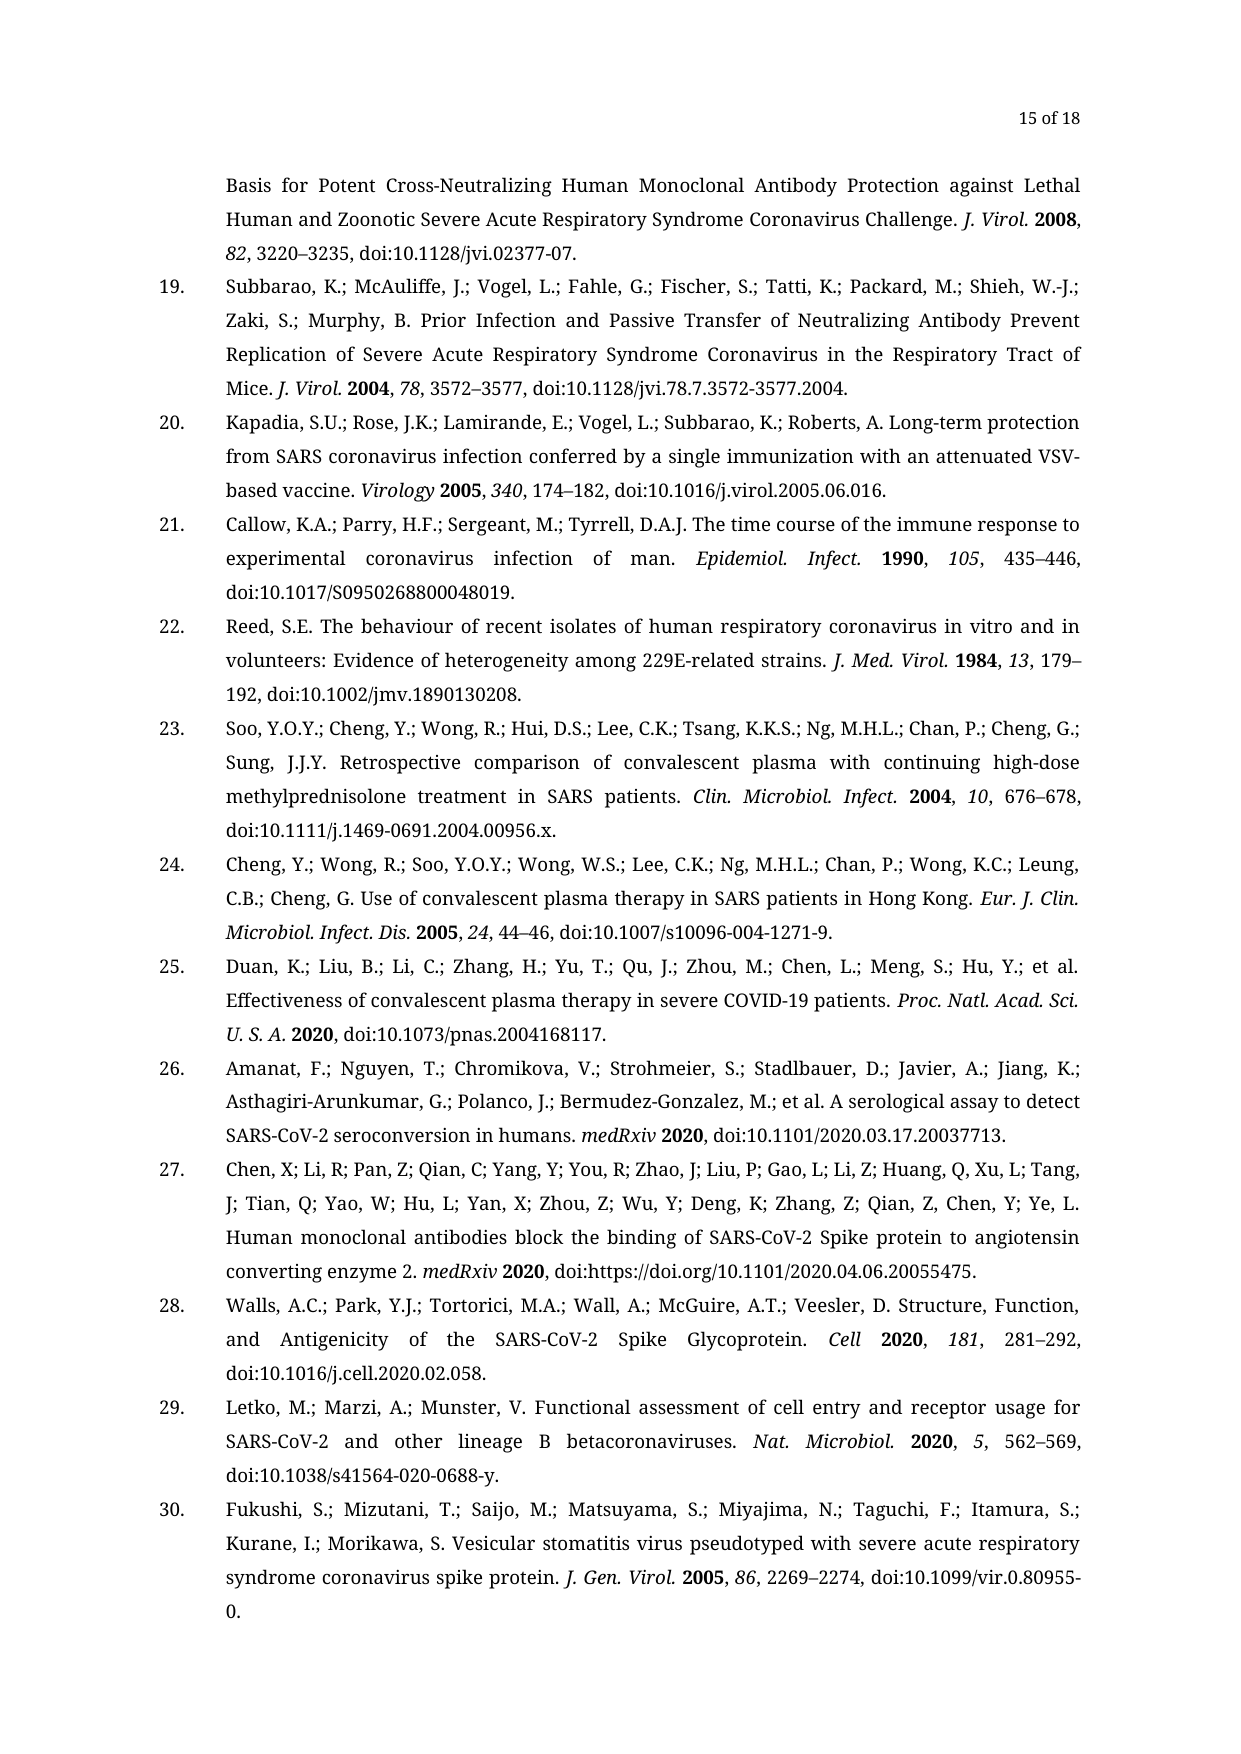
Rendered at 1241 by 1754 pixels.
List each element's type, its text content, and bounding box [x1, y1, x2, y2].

text 22. Reed, S.E. The behaviour of recent isolates of human respiratory coronavirus in vitro and in volunteers: Evidence of heterogeneity among 229E‐related strains. J. Med. Virol. 1984, 13, 179–192, doi:10.1002/jmv.1890130208. [159, 609, 1081, 711]
text 27. Chen, X; Li, R; Pan, Z; Qian, C; Yang, Y; You, R; Zhao, J; Liu, P; Gao, L; Li, Z; Huang, Q, Xu, L; Tang, J; Tian, Q; Yao, W; Hu, L; Yan, X; Zhou, Z; Wu, Y; Deng, K; Zhang, Z; Qian, Z, Chen, Y; Ye, L. Human monoclonal antibodies block the binding of SARS-CoV-2 Spike protein to angiotensin converting enzyme 2. medRxiv 2020, doi:https://doi.org/10.1101/2020.04.06.20055475. [159, 1152, 1081, 1288]
text 24. Cheng, Y.; Wong, R.; Soo, Y.O.Y.; Wong, W.S.; Lee, C.K.; Ng, M.H.L.; Chan, P.; Wong, K.C.; Leung, C.B.; Cheng, G. Use of convalescent plasma therapy in SARS patients in Hong Kong. Eur. J. Clin. Microbiol. Infect. Dis. 2005, 24, 44–46, doi:10.1007/s10096-004-1271-9. [159, 847, 1081, 949]
text 30. Fukushi, S.; Mizutani, T.; Saijo, M.; Matsuyama, S.; Miyajima, N.; Taguchi, F.; Itamura, S.; Kurane, I.; Morikawa, S. Vesicular stomatitis virus pseudotyped with severe acute respiratory syndrome coronavirus spike protein. J. Gen. Virol. 2005, 86, 2269–2274, doi:10.1099/vir.0.80955-0. [159, 1492, 1081, 1628]
text 25. Duan, K.; Liu, B.; Li, C.; Zhang, H.; Yu, T.; Qu, J.; Zhou, M.; Chen, L.; Meng, S.; Hu, Y.; et al. Effectiveness of convalescent plasma therapy in severe COVID-19 patients. Proc. Natl. Acad. Sci. U. S. A. 2020, doi:10.1073/pnas.2004168117. [159, 949, 1081, 1051]
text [159, 168, 1081, 269]
text 28. Walls, A.C.; Park, Y.J.; Tortorici, M.A.; Wall, A.; McGuire, A.T.; Veesler, D. Structure, Function, and Antigenicity of the SARS-CoV-2 Spike Glycoprotein. Cell 2020, 181, 281–292, doi:10.1016/j.cell.2020.02.058. [159, 1288, 1081, 1390]
text 26. Amanat, F.; Nguyen, T.; Chromikova, V.; Strohmeier, S.; Stadlbauer, D.; Javier, A.; Jiang, K.; Asthagiri-Arunkumar, G.; Polanco, J.; Bermudez-Gonzalez, M.; et al. A serological assay to detect SARS-CoV-2 seroconversion in humans. medRxiv 2020, doi:10.1101/2020.03.17.20037713. [159, 1051, 1081, 1152]
text 19. Subbarao, K.; McAuliffe, J.; Vogel, L.; Fahle, G.; Fischer, S.; Tatti, K.; Packard, M.; Shieh, W.-J.; Zaki, S.; Murphy, B. Prior Infection and Passive Transfer of Neutralizing Antibody Prevent Replication of Severe Acute Respiratory Syndrome Coronavirus in the Respiratory Tract of Mice. J. Virol. 2004, 78, 3572–3577, doi:10.1128/jvi.78.7.3572-3577.2004. [159, 269, 1081, 405]
text 20. Kapadia, S.U.; Rose, J.K.; Lamirande, E.; Vogel, L.; Subbarao, K.; Roberts, A. Long-term protection from SARS coronavirus infection conferred by a single immunization with an attenuated VSV-based vaccine. Virology 2005, 340, 174–182, doi:10.1016/j.virol.2005.06.016. [159, 405, 1081, 507]
text 21. Callow, K.A.; Parry, H.F.; Sergeant, M.; Tyrrell, D.A.J. The time course of the immune response to experimental coronavirus infection of man. Epidemiol. Infect. 1990, 105, 435–446, doi:10.1017/S0950268800048019. [159, 507, 1081, 609]
text 23. Soo, Y.O.Y.; Cheng, Y.; Wong, R.; Hui, D.S.; Lee, C.K.; Tsang, K.K.S.; Ng, M.H.L.; Chan, P.; Cheng, G.; Sung, J.J.Y. Retrospective comparison of convalescent plasma with continuing high-dose methylprednisolone treatment in SARS patients. Clin. Microbiol. Infect. 2004, 10, 676–678, doi:10.1111/j.1469-0691.2004.00956.x. [159, 711, 1081, 847]
text 29. Letko, M.; Marzi, A.; Munster, V. Functional assessment of cell entry and receptor usage for SARS-CoV-2 and other lineage B betacoronaviruses. Nat. Microbiol. 2020, 5, 562–569, doi:10.1038/s41564-020-0688-y. [159, 1390, 1081, 1492]
